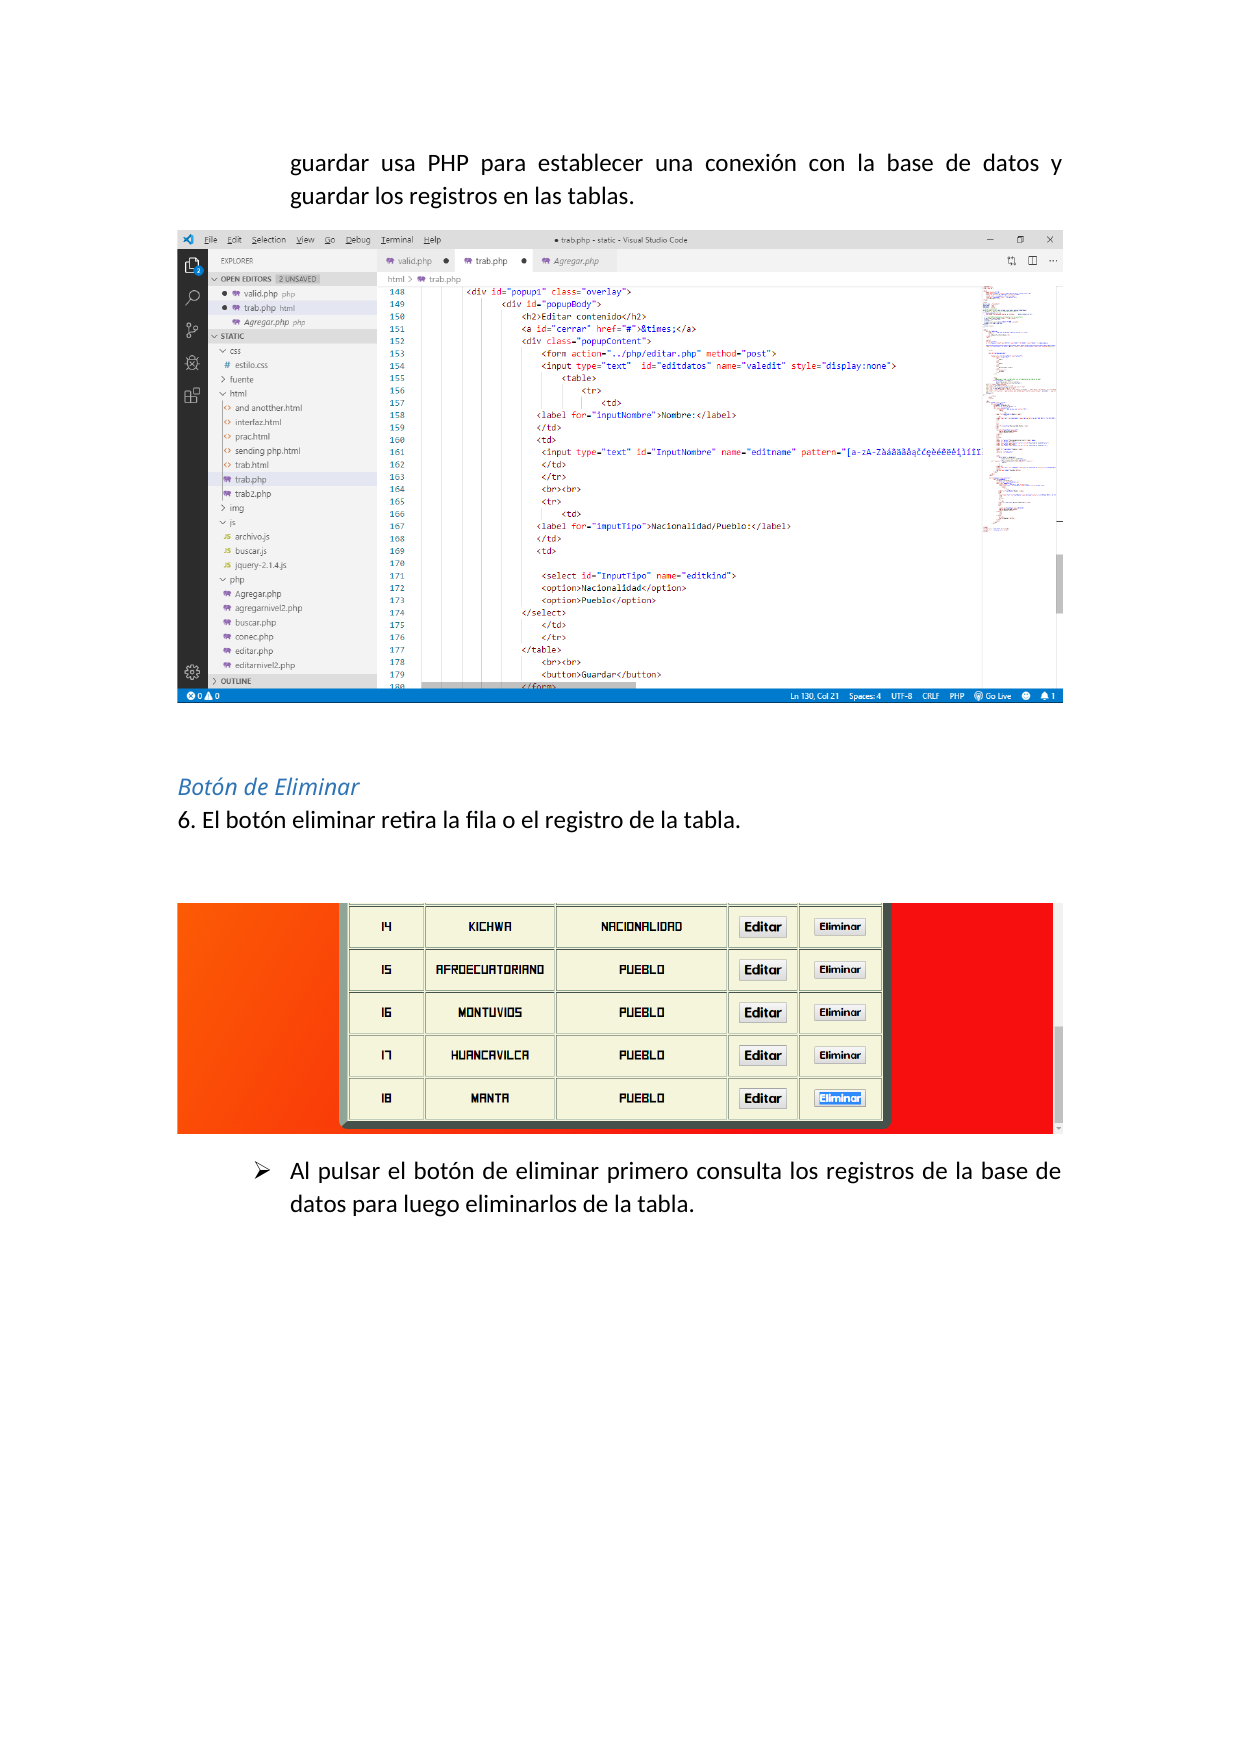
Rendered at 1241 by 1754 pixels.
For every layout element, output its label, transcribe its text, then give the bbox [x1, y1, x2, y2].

text 6. El botón eliminar retira la fila o el registro de la tabla. [177, 804, 1063, 835]
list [252, 148, 1063, 211]
picture [177, 903, 1063, 1134]
list Al pulsar el botón de eliminar primero consulta los registros de la base de datos para luego eliminarlos de la tabla. [252, 1155, 1063, 1219]
subtitle Botón de Eliminar [177, 771, 1063, 802]
picture [177, 230, 1063, 703]
